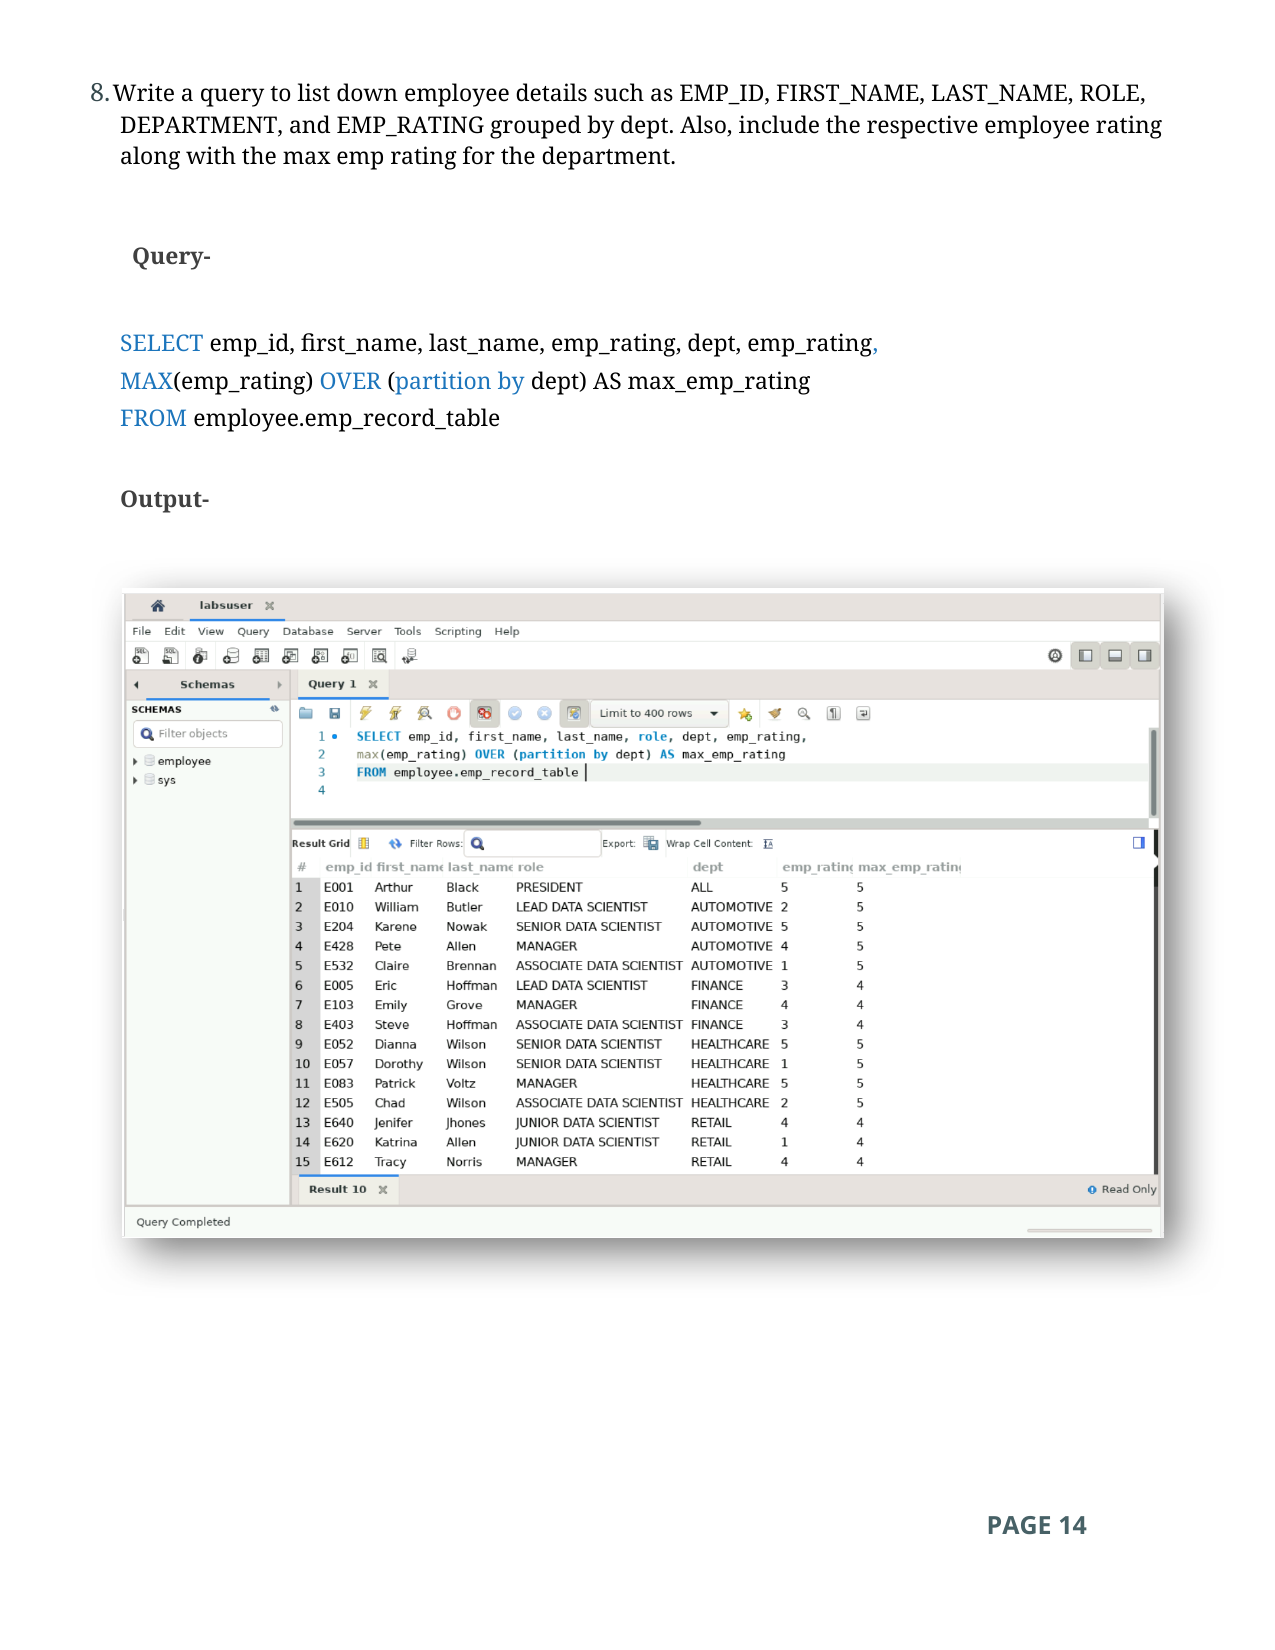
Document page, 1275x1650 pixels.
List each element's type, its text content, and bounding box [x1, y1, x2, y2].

list Output- [120, 483, 1200, 515]
list MAX(emp_rating) OVER (partition by dept) AS max_emp_rating [120, 365, 1200, 396]
list FROM employee.emp_record_table [120, 402, 1200, 433]
list SELECT emp_id, first_name, last_name, emp_rating, dept, emp_rating, [120, 327, 1200, 358]
picture [122, 588, 1164, 1238]
list Query- [120, 240, 1200, 271]
list Write a query to list down employee details such as EMP_ID, FIRST_NAME, LAST_NAME, ROLE, DEPARTMENT, and EMP_RATING grouped by dept. Also, include the respective employee rating along with the max emp rating for the department. [90, 75, 1200, 172]
